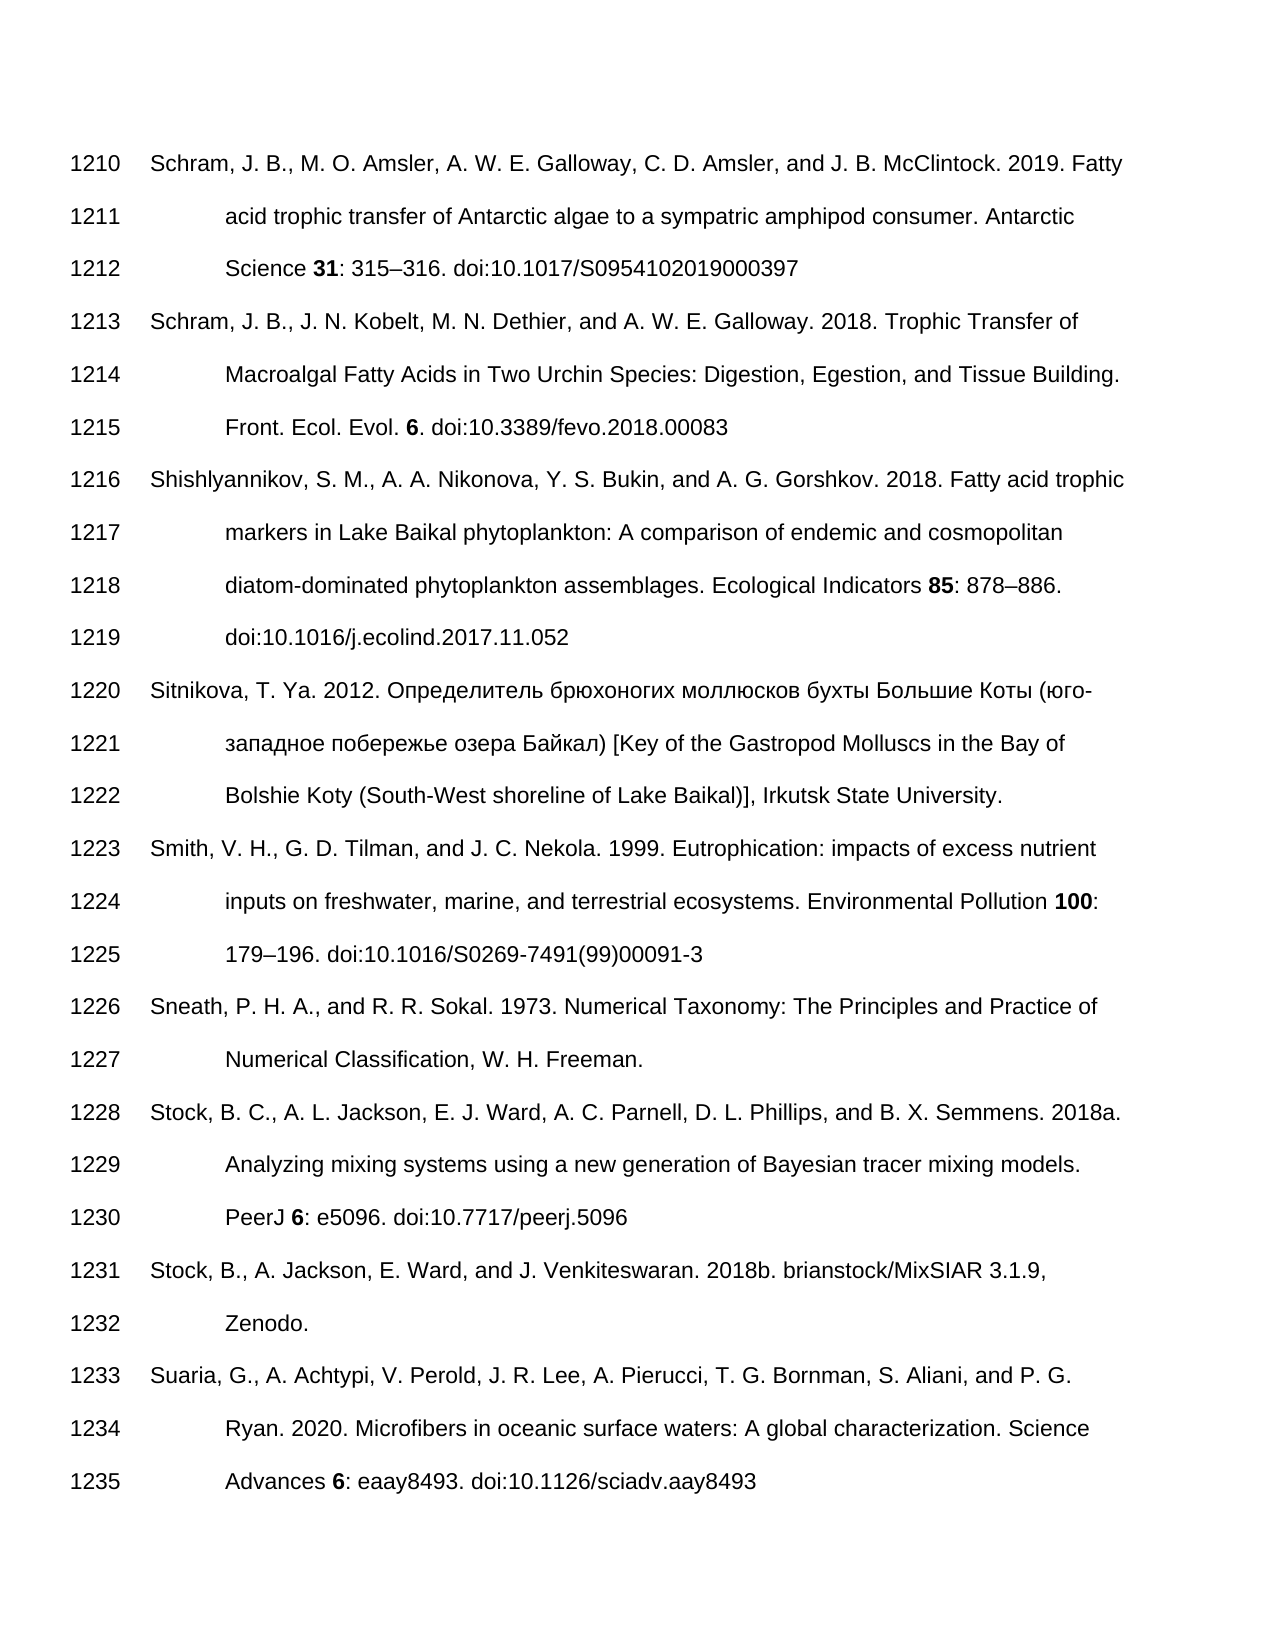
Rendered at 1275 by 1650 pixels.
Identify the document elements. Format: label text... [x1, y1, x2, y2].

text Stock, B. C., A. L. Jackson, E. J. Ward, A. C. Parnell, D. L. Phillips, and B. X. Semmens. 2018a. Analyzing mixing systems using a new generation of Bayesian tracer mixing models. PeerJ 6: e5096. doi:10.7717/peerj.5096 [150, 1099, 1125, 1231]
text Stock, B., A. Jackson, E. Ward, and J. Venkiteswaran. 2018b. brianstock/MixSIAR 3.1.9, Zenodo. [150, 1257, 1125, 1336]
text Shishlyannikov, S. M., A. A. Nikonova, Y. S. Bukin, and A. G. Gorshkov. 2018. Fatty acid trophic markers in Lake Baikal phytoplankton: A comparison of endemic and cosmopolitan diatom-dominated phytoplankton assemblages. Ecological Indicators 85: 878–886. doi:10.1016/j.ecolind.2017.11.052 [150, 466, 1125, 651]
text Sneath, P. H. A., and R. R. Sokal. 1973. Numerical Taxonomy: The Principles and Practice of Numerical Classification, W. H. Freeman. [150, 993, 1125, 1072]
text Smith, V. H., G. D. Tilman, and J. C. Nekola. 1999. Eutrophication: impacts of excess nutrient inputs on freshwater, marine, and terrestrial ecosystems. Environmental Pollution 100: 179–196. doi:10.1016/S0269-7491(99)00091-3 [150, 835, 1125, 967]
text Suaria, G., A. Achtypi, V. Perold, J. R. Lee, A. Pierucci, T. G. Bornman, S. Aliani, and P. G. Ryan. 2020. Microfibers in oceanic surface waters: A global characterization. Science Advances 6: eaay8493. doi:10.1126/sciadv.aay8493 [150, 1362, 1125, 1494]
text Schram, J. B., J. N. Kobelt, M. N. Dethier, and A. W. E. Galloway. 2018. Trophic Transfer of Macroalgal Fatty Acids in Two Urchin Species: Digestion, Egestion, and Tissue Building. Front. Ecol. Evol. 6. doi:10.3389/fevo.2018.00083 [150, 308, 1125, 440]
text Schram, J. B., M. O. Amsler, A. W. E. Galloway, C. D. Amsler, and J. B. McClintock. 2019. Fatty acid trophic transfer of Antarctic algae to a sympatric amphipod consumer. Antarctic Science 31: 315–316. doi:10.1017/S0954102019000397 [150, 150, 1125, 282]
text Sitnikova, T. Ya. 2012. Определитель брюхоногих моллюсков бухты Большие Коты (юго-западное побережье озера Байкал) [Key of the Gastropod Molluscs in the Bay of Bolshie Koty (South-West shoreline of Lake Baikal)], Irkutsk State University. [150, 677, 1125, 809]
